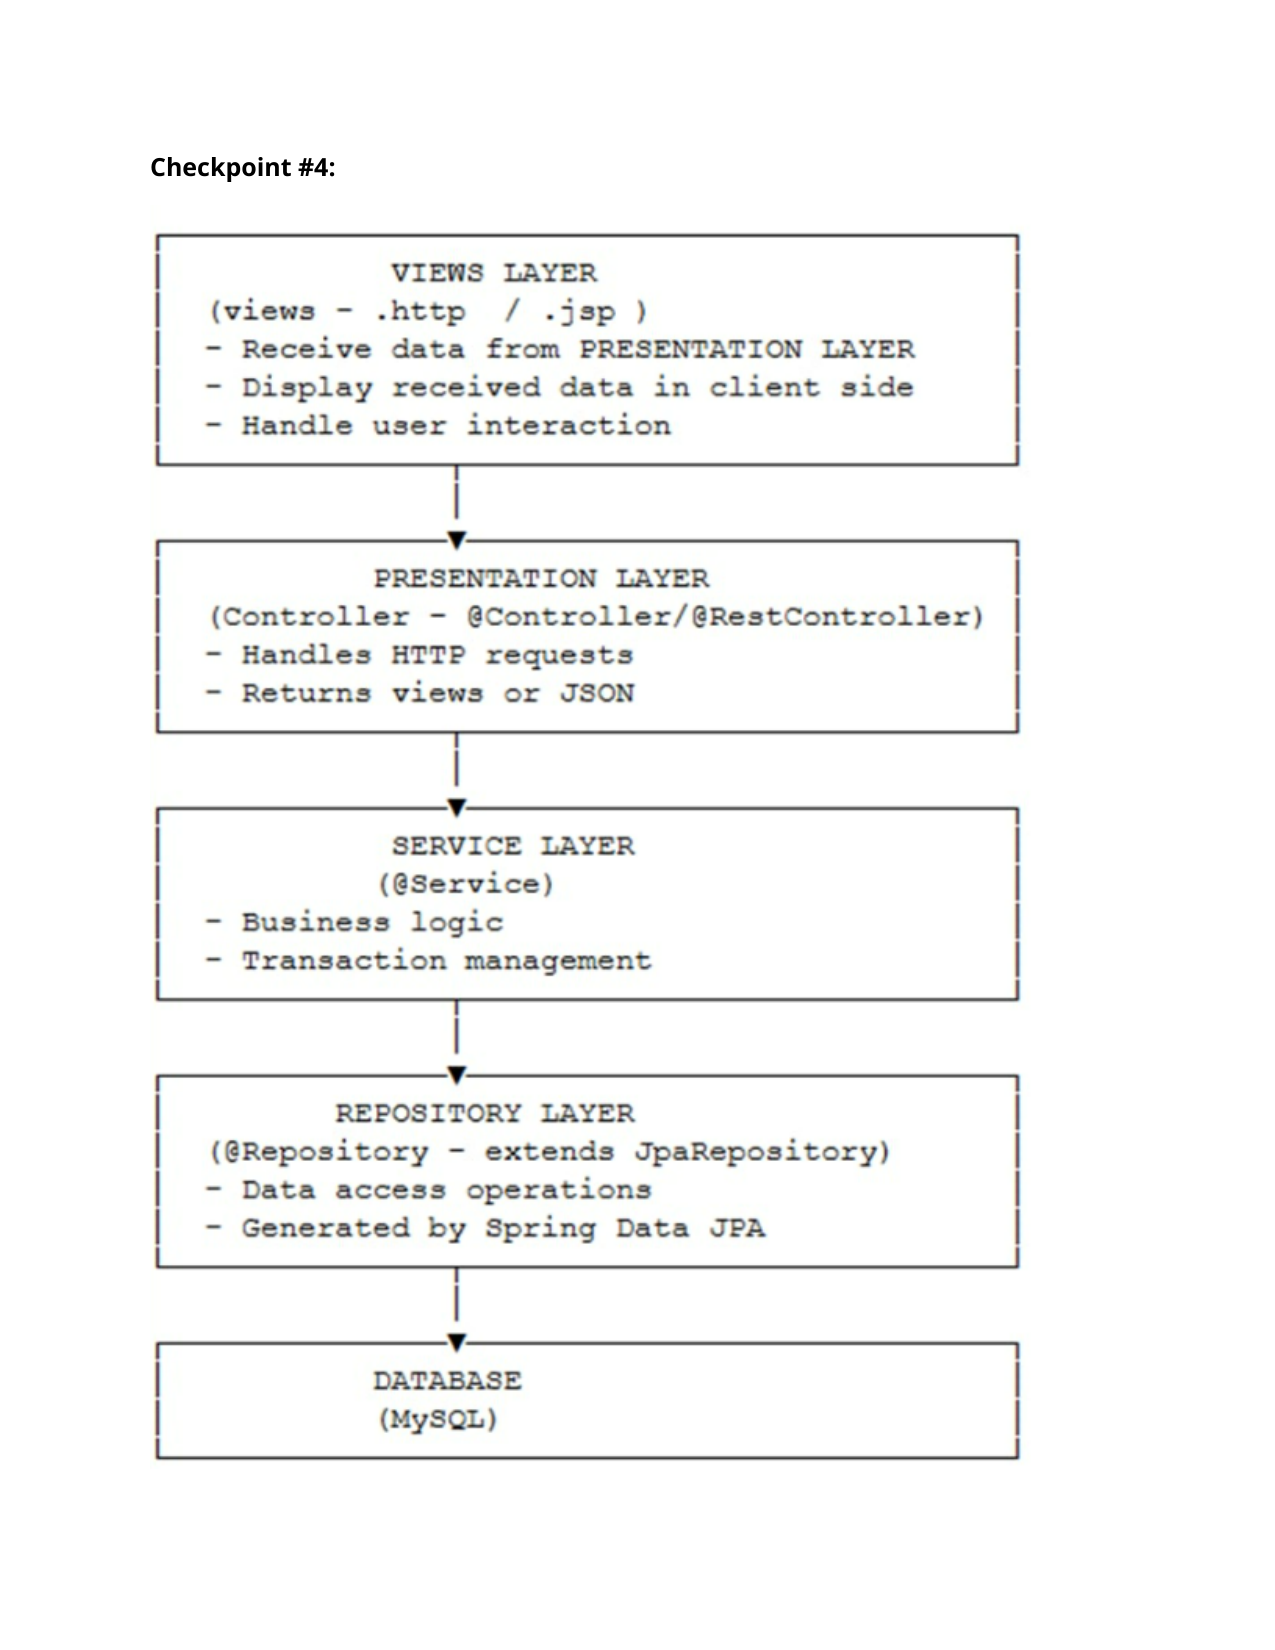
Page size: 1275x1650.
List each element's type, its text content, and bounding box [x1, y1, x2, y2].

picture [150, 205, 1082, 1469]
text Checkpoint #4: [150, 150, 1125, 184]
